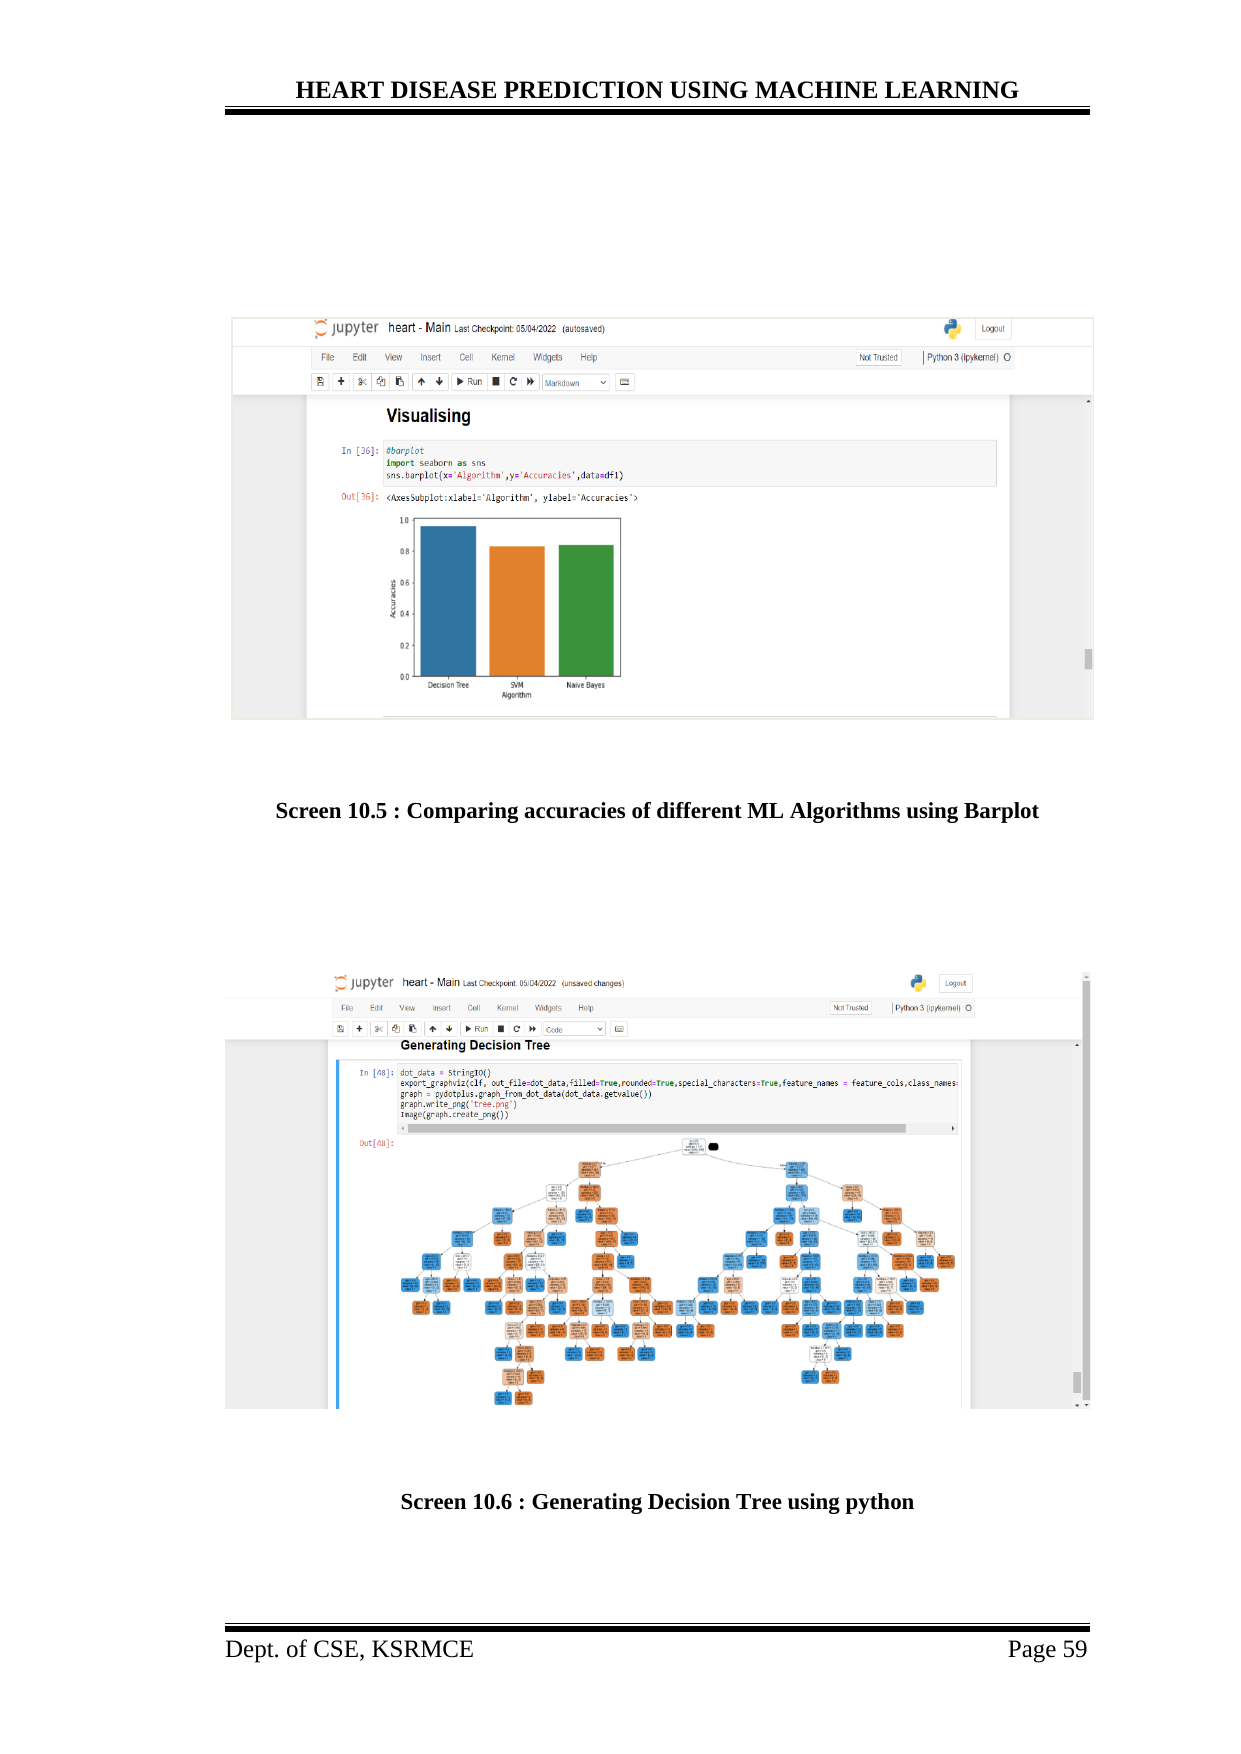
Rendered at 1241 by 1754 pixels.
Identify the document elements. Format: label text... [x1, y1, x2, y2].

text Screen 10.5 : Comparing accuracies of different ML Algorithms using Barplot [225, 797, 1090, 823]
picture [233, 319, 1093, 718]
text Screen 10.6 : Generating Decision Tree using python [225, 1488, 1090, 1514]
picture [225, 972, 1091, 1409]
